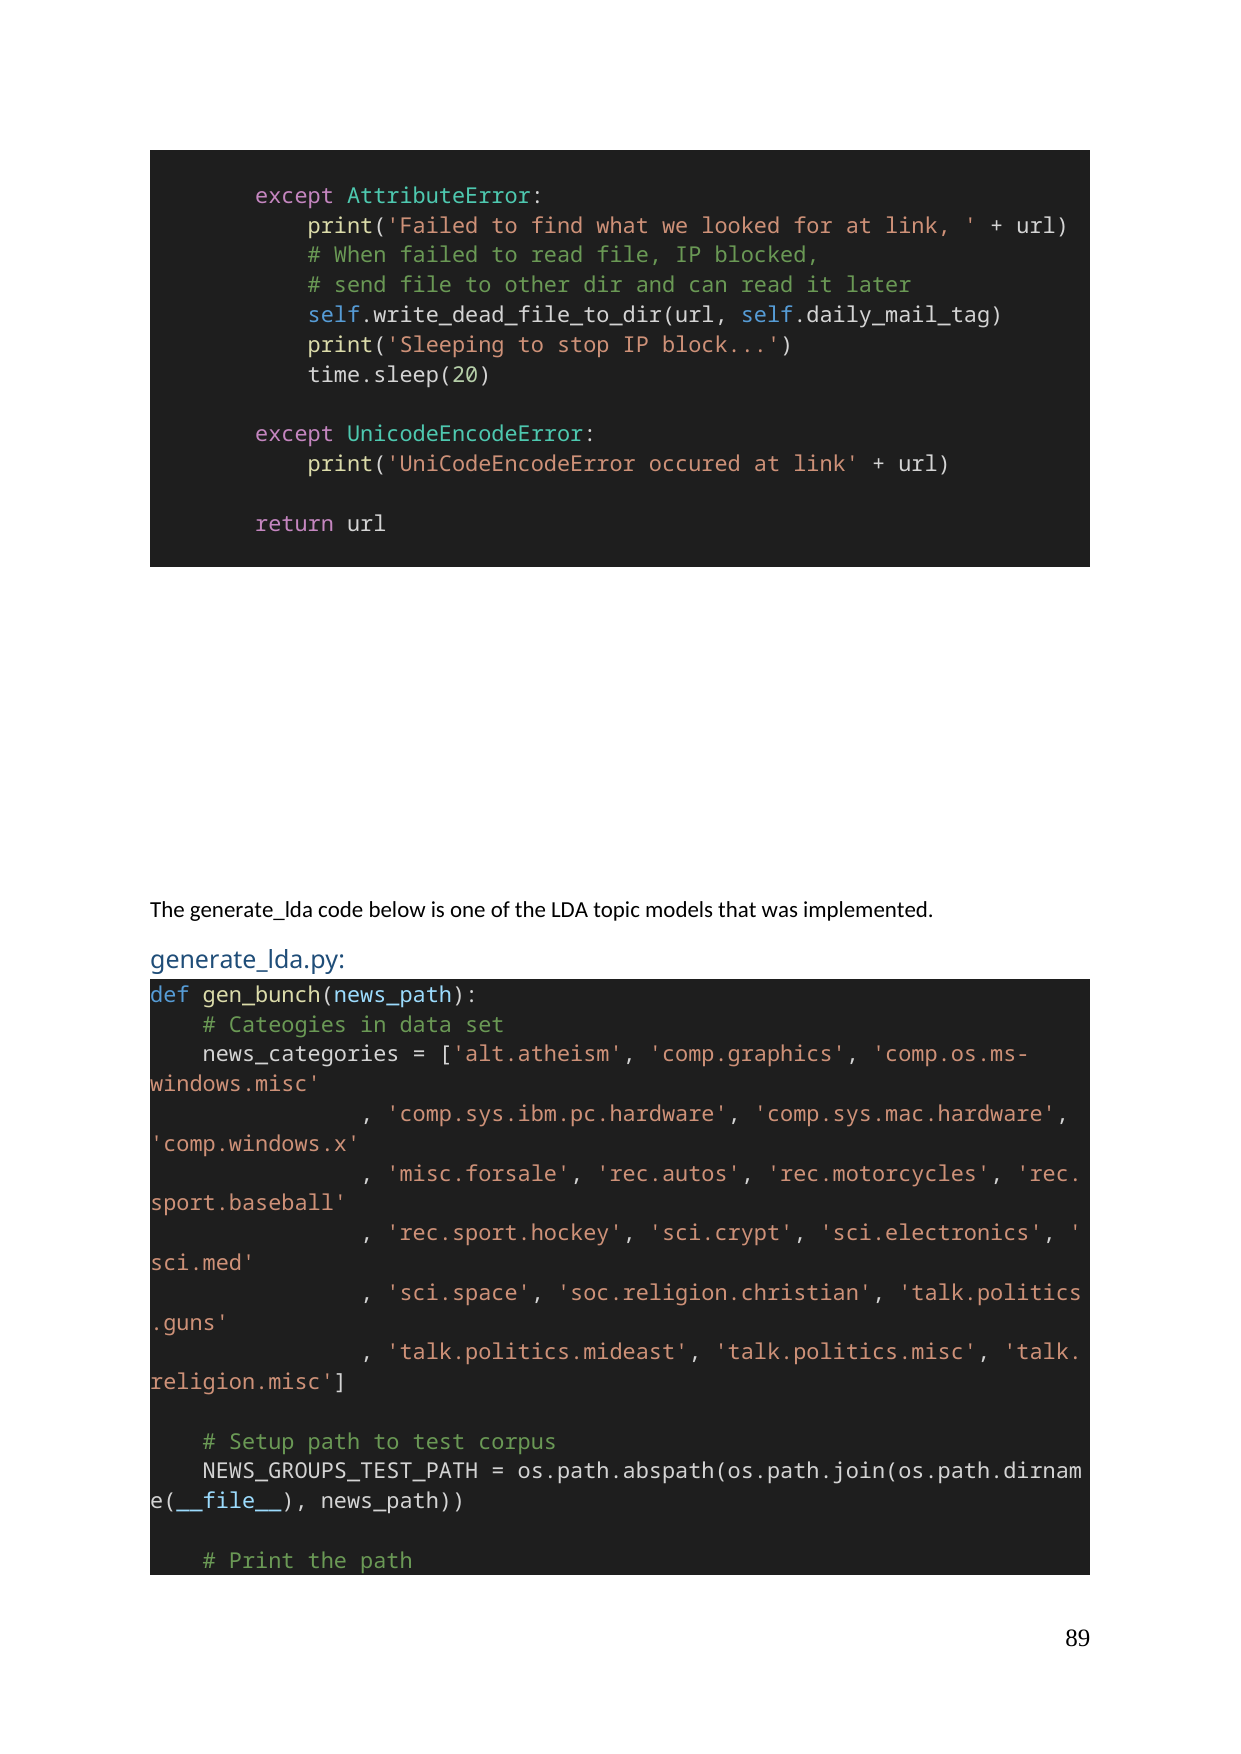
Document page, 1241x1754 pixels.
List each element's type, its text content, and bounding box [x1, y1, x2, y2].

text , 'sci.space', 'soc.religion.christian', 'talk.politics.guns' [150, 1277, 1090, 1336]
text , 'misc.forsale', 'rec.autos', 'rec.motorcycles', 'rec.sport.baseball' [150, 1158, 1090, 1217]
text except UnicodeEncodeError: [150, 418, 1090, 448]
text # When failed to read file, IP blocked, [150, 239, 1090, 269]
text # send file to other dir and can read it later [150, 269, 1090, 299]
text time.sleep(20) [150, 358, 1090, 388]
text # Setup path to test corpus [150, 1426, 1090, 1456]
subtitle generate_lda.py: [150, 942, 1090, 976]
text except AttributeError: [150, 180, 1090, 209]
text self.write_dead_file_to_dir(url, self.daily_mail_tag) [150, 299, 1090, 329]
text , 'talk.politics.mideast', 'talk.politics.misc', 'talk.religion.misc'] [150, 1336, 1090, 1396]
text NEWS_GROUPS_TEST_PATH = os.path.abspath(os.path.join(os.path.dirname(__file__), news_path)) [150, 1456, 1090, 1515]
text # Print the path [150, 1545, 1090, 1575]
text , 'comp.sys.ibm.pc.hardware', 'comp.sys.mac.hardware', 'comp.windows.x' [150, 1098, 1090, 1158]
text print('Sleeping to stop IP block...') [150, 329, 1090, 358]
text return url [150, 507, 1090, 537]
text news_categories = ['alt.atheism', 'comp.graphics', 'comp.os.ms-windows.misc' [150, 1038, 1090, 1098]
text def gen_bunch(news_path): [150, 979, 1090, 1009]
text , 'rec.sport.hockey', 'sci.crypt', 'sci.electronics', 'sci.med' [150, 1217, 1090, 1277]
text The generate_lda code below is one of the LDA topic models that was implemented. [150, 895, 1090, 923]
text print('UniCodeEncodeError occured at link' + url) [150, 448, 1090, 478]
text # Cateogies in data set [150, 1009, 1090, 1038]
text print('Failed to find what we looked for at link, ' + url) [150, 209, 1090, 239]
